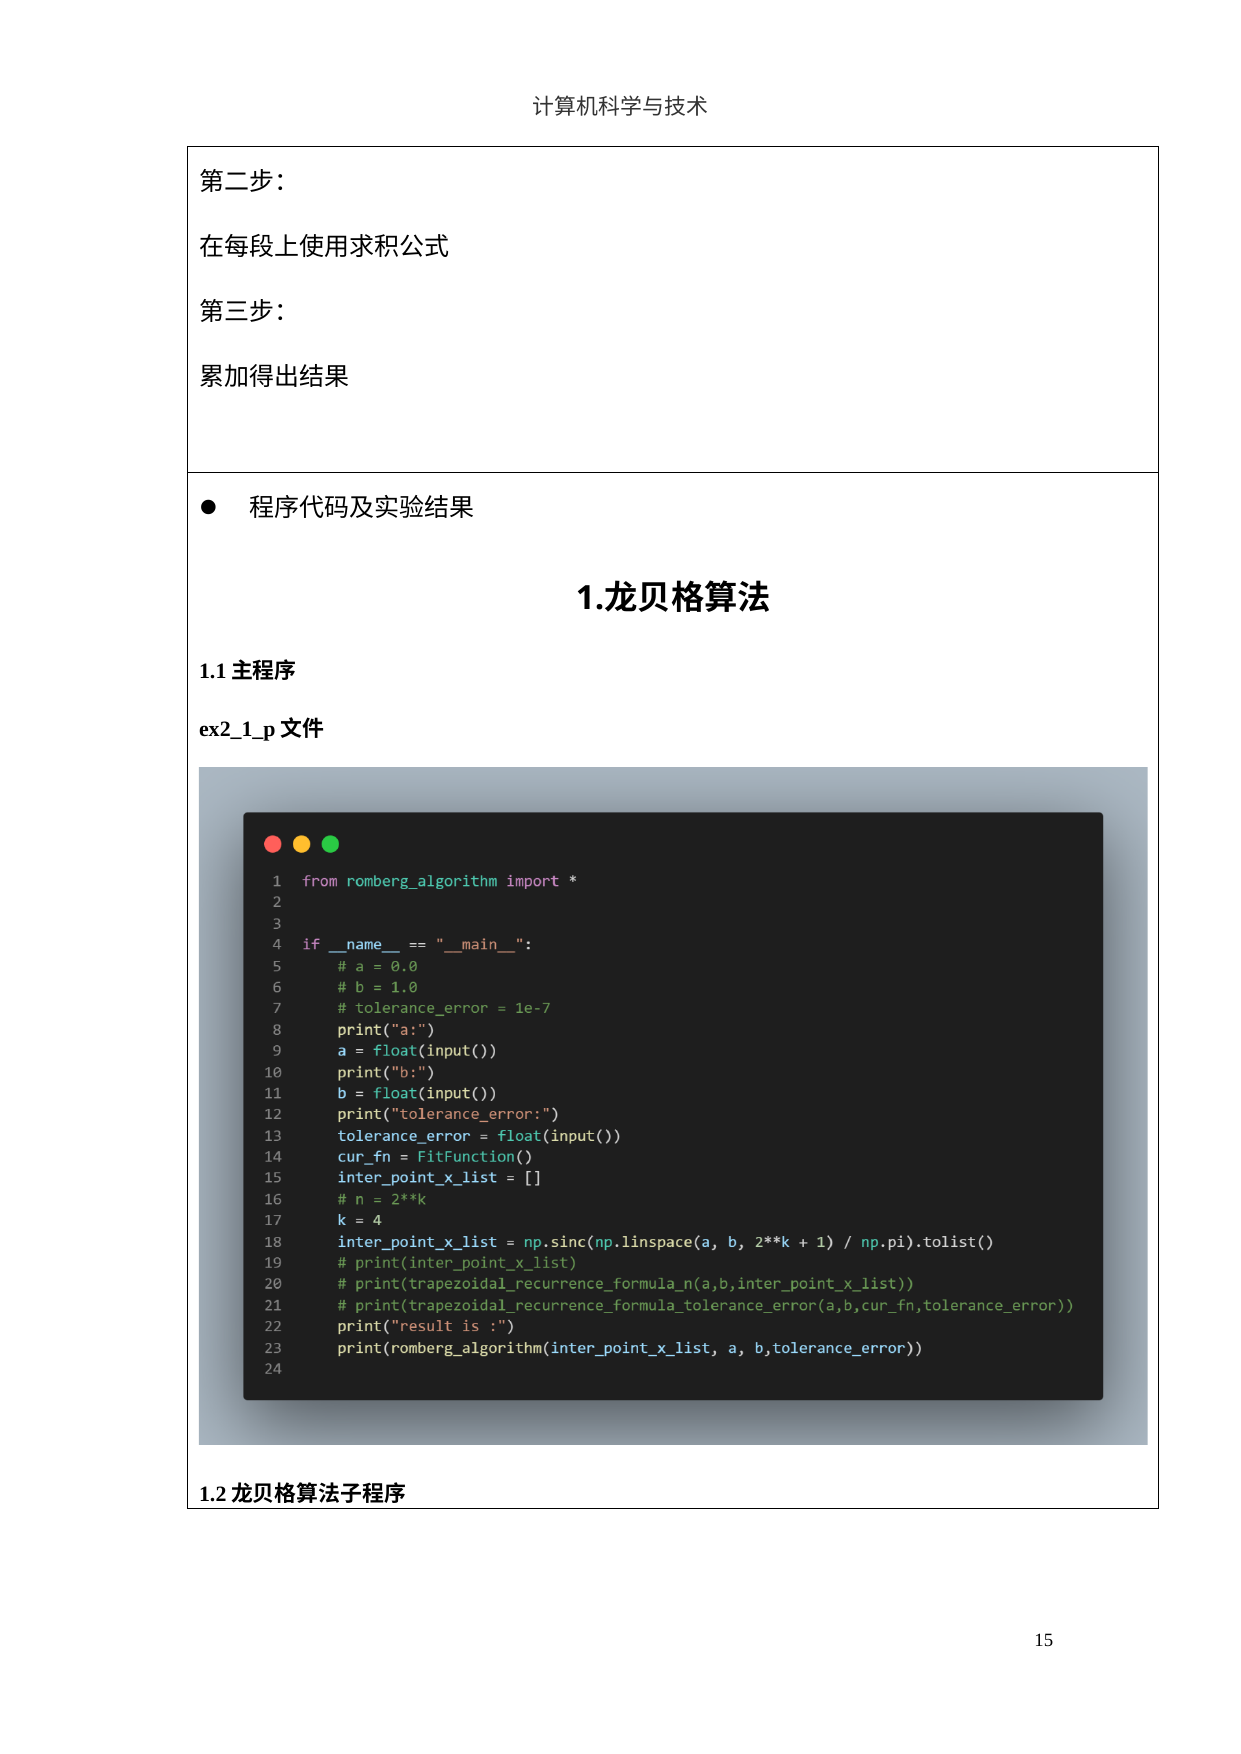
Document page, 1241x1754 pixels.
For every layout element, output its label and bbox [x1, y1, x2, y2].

picture [198, 767, 1148, 1445]
table_cell [188, 473, 1158, 1508]
table_cell [188, 147, 1158, 472]
